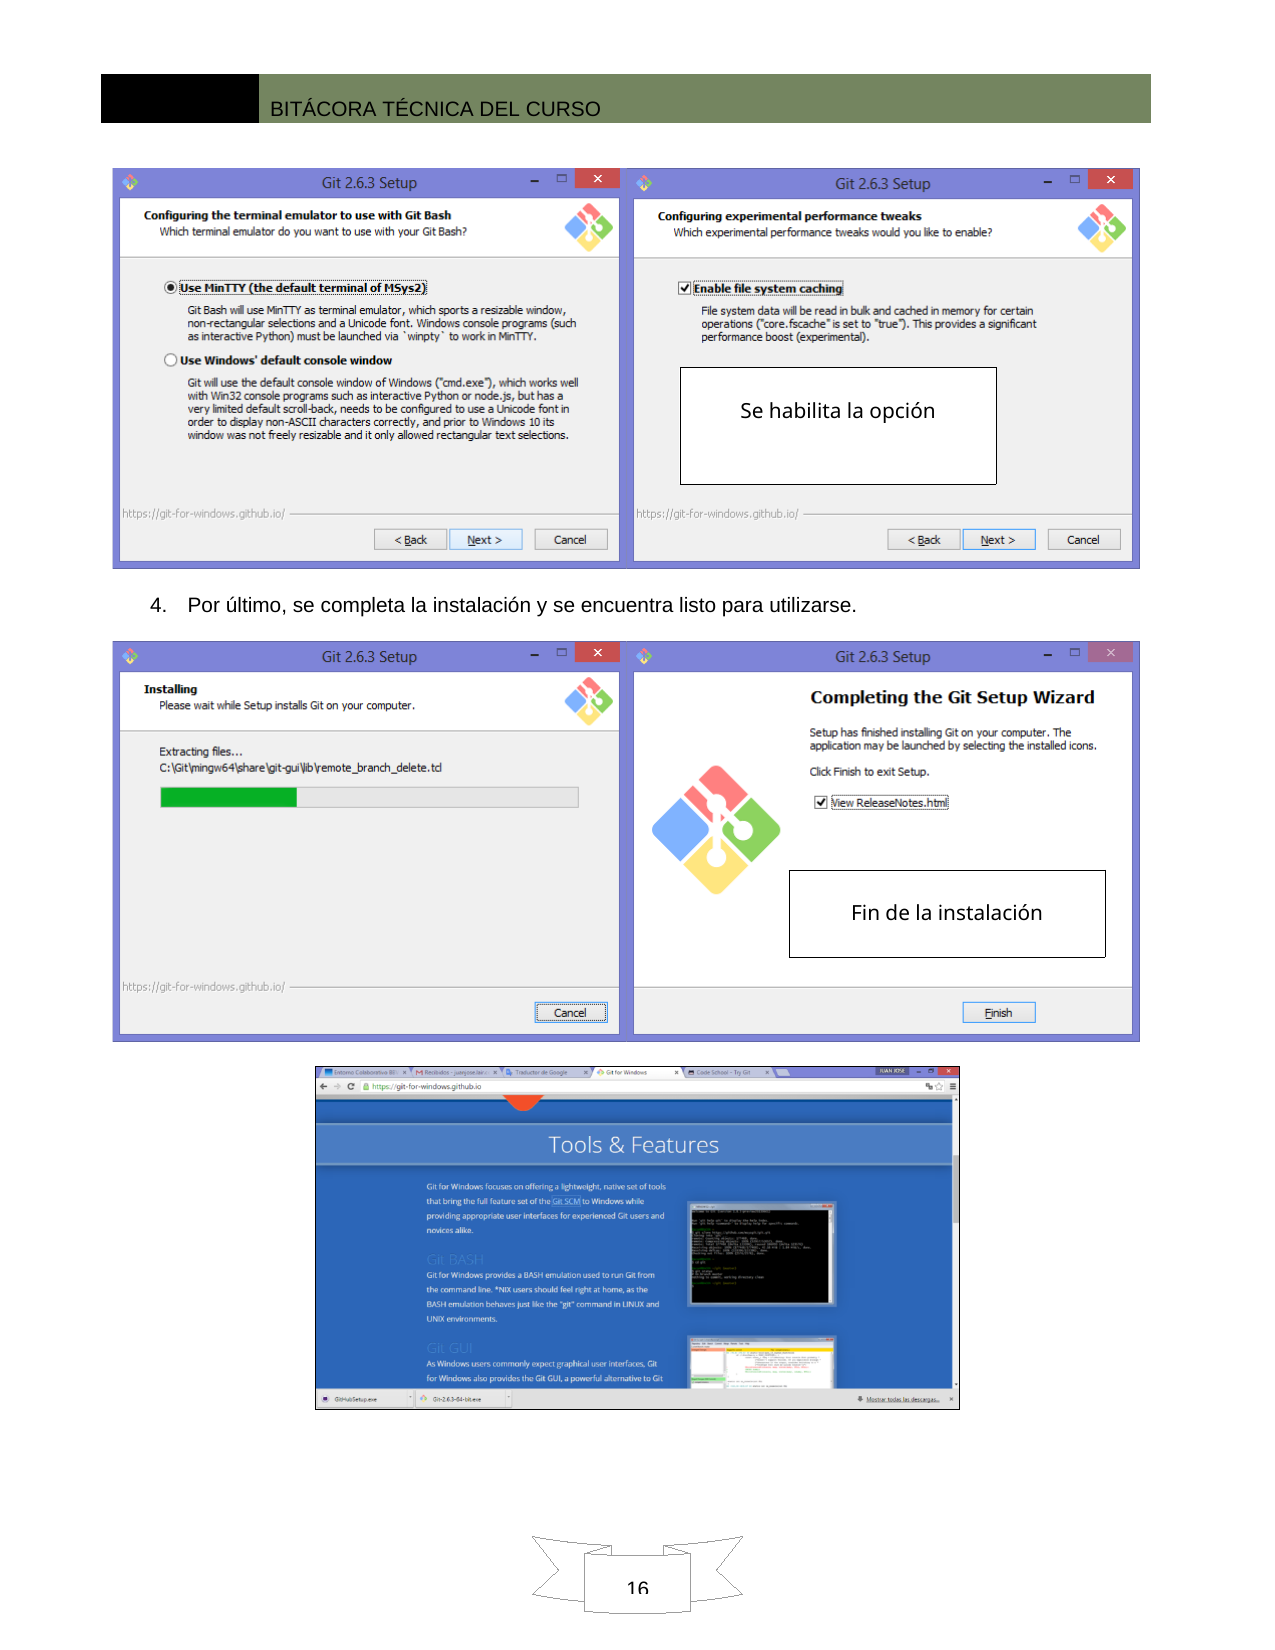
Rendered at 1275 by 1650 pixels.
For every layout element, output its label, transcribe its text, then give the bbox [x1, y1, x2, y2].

list Por último, se completa la instalación y se encuentra listo para utilizarse. [150, 593, 1162, 617]
picture [316, 1067, 959, 1409]
picture [112, 641, 1140, 1042]
picture [112, 168, 1140, 569]
